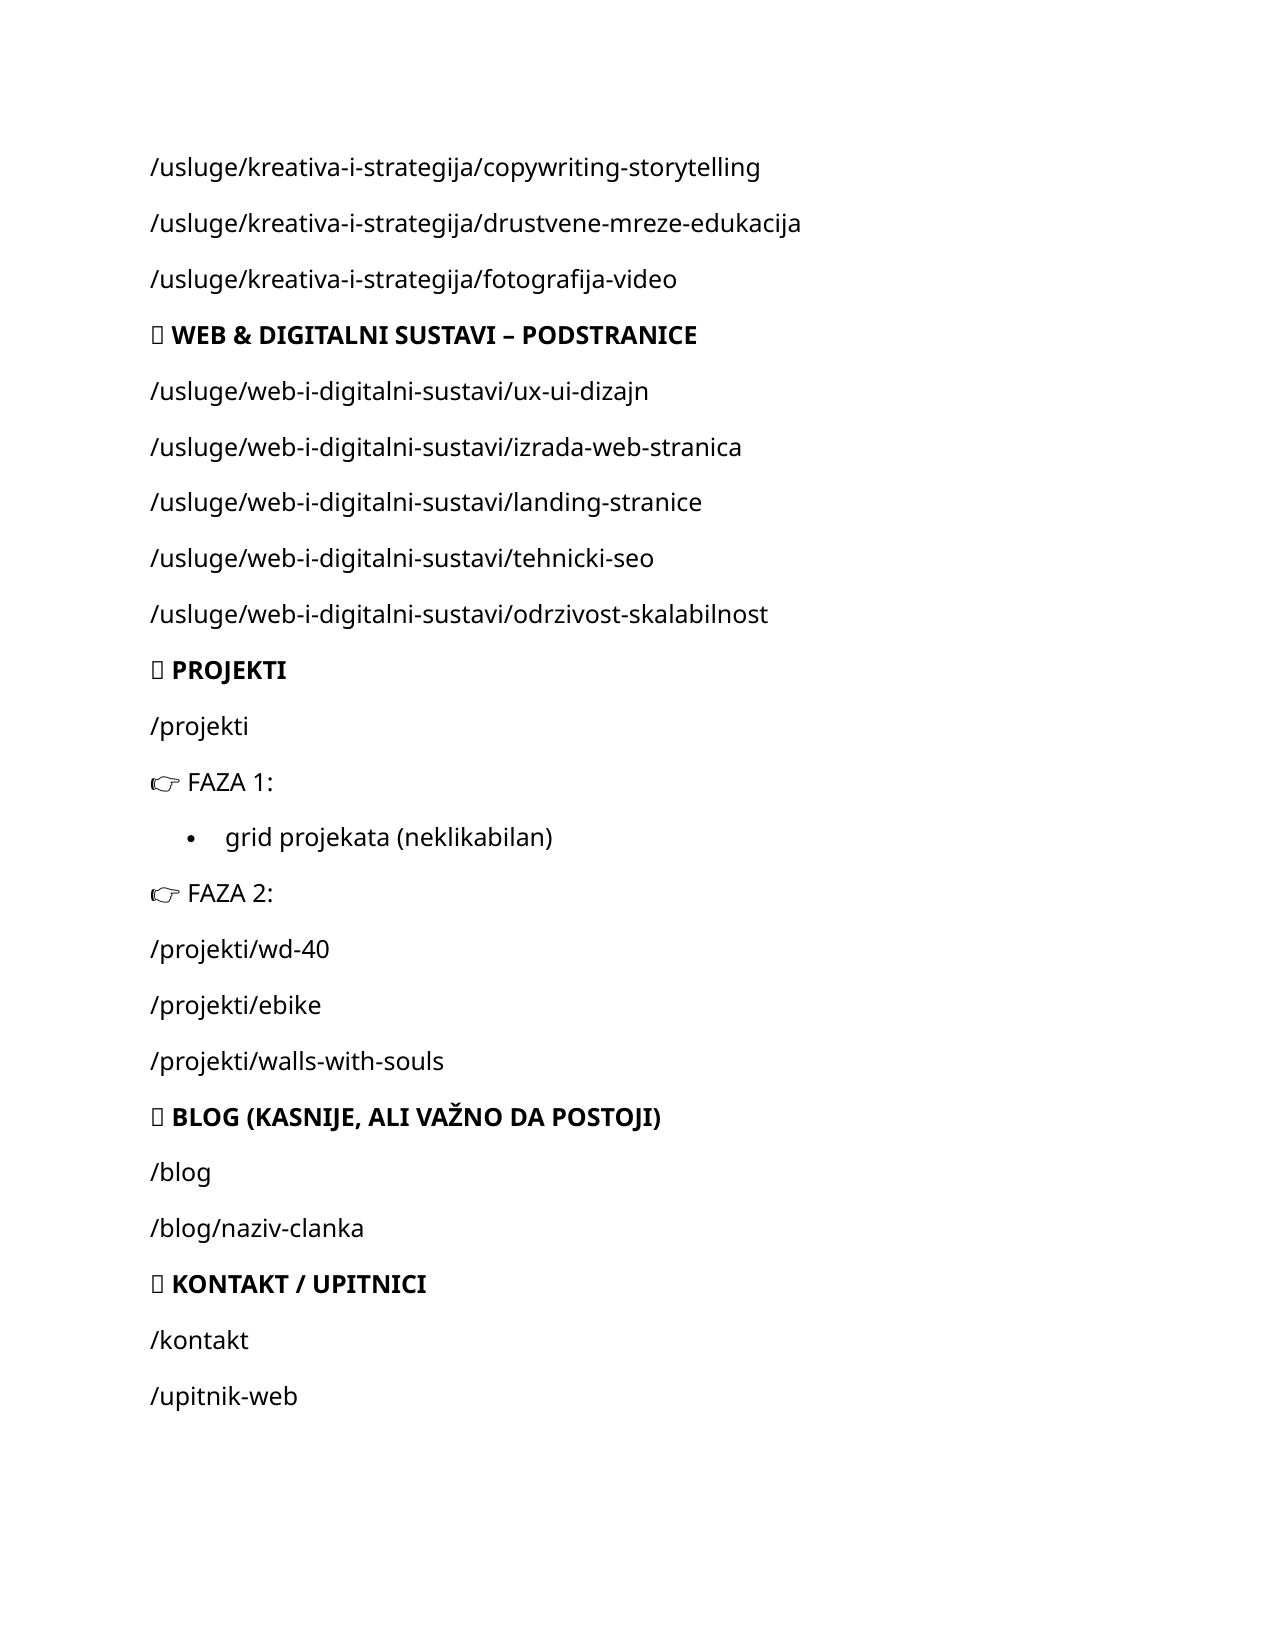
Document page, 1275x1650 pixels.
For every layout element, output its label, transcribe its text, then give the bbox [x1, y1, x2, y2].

text /usluge/web-i-digitalni-sustavi/tehnicki-seo [150, 541, 1125, 575]
list grid projekata (neklikabilan) [187, 820, 1125, 854]
text /usluge/kreativa-i-strategija/copywriting-storytelling [150, 150, 1125, 184]
text /blog/naziv-clanka [150, 1211, 1125, 1245]
text /kontakt [150, 1322, 1125, 1357]
text /usluge/web-i-digitalni-sustavi/ux-ui-dizajn [150, 373, 1125, 407]
text 🔹 KONTAKT / UPITNICI [150, 1267, 1125, 1301]
text /projekti/ebike [150, 987, 1125, 1022]
text 🔹 PROJEKTI [150, 652, 1125, 687]
text 🔹 WEB & DIGITALNI SUSTAVI – PODSTRANICE [150, 317, 1125, 352]
text /usluge/kreativa-i-strategija/drustvene-mreze-edukacija [150, 206, 1125, 240]
text 👉 FAZA 1: [150, 764, 1125, 798]
text /usluge/web-i-digitalni-sustavi/odrzivost-skalabilnost [150, 597, 1125, 631]
text /upitnik-web [150, 1378, 1125, 1412]
text /projekti [150, 708, 1125, 742]
text 🔹 BLOG (KASNIJE, ALI VAŽNO DA POSTOJI) [150, 1099, 1125, 1133]
text /projekti/walls-with-souls [150, 1043, 1125, 1077]
text /usluge/web-i-digitalni-sustavi/landing-stranice [150, 485, 1125, 519]
text /blog [150, 1155, 1125, 1189]
text /projekti/wd-40 [150, 932, 1125, 966]
text 👉 FAZA 2: [150, 876, 1125, 910]
text /usluge/kreativa-i-strategija/fotografija-video [150, 262, 1125, 296]
text /usluge/web-i-digitalni-sustavi/izrada-web-stranica [150, 429, 1125, 463]
